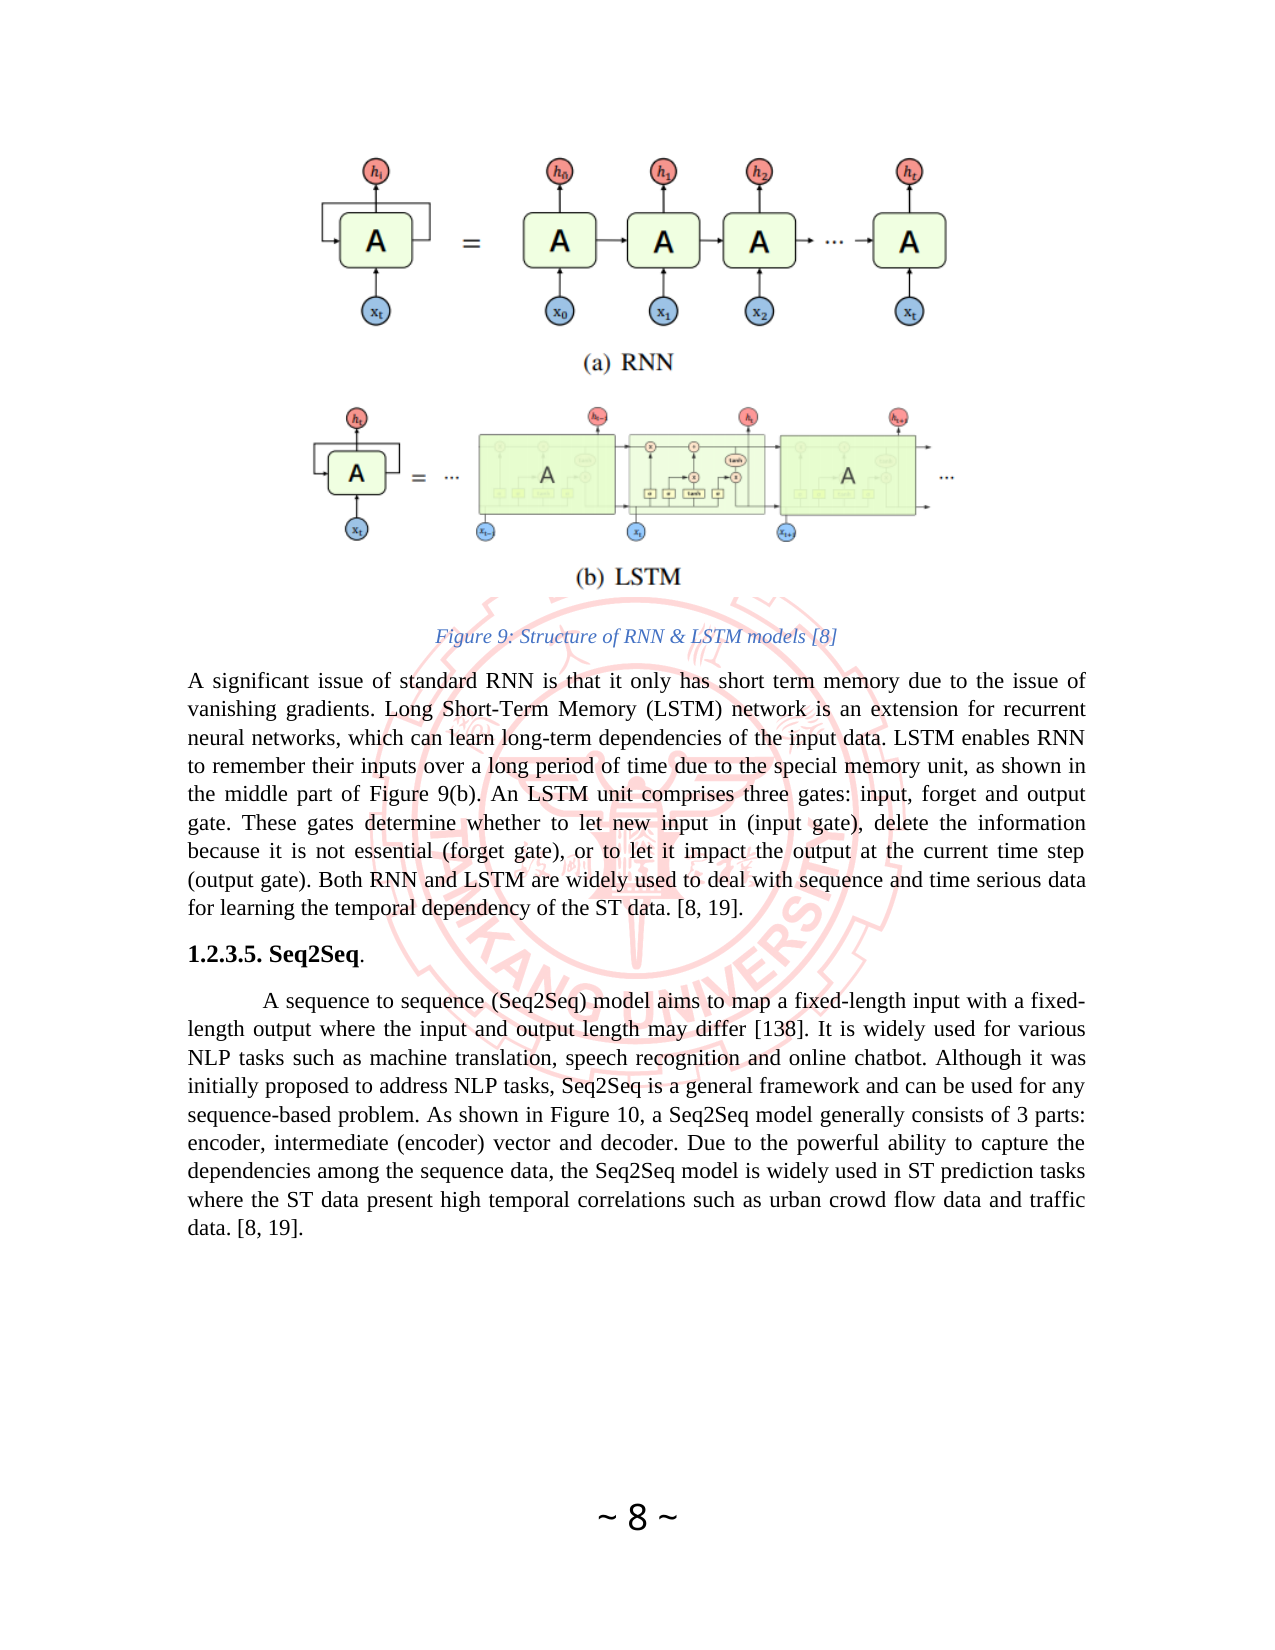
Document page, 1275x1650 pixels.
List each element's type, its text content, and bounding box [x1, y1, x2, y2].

text Figure 9: Structure of RNN & LSTM models [8] [187, 624, 1087, 648]
text A sequence to sequence (Seq2Seq) model aims to map a fixed-length input with a fixed-length output where the input and output length may differ [138]. It is widely used for various NLP tasks such as machine translation, speech recognition and online chatbot. Although it was initially proposed to address NLP tasks, Seq2Seq is a general framework and can be used for any sequence-based problem. As shown in Figure 10, a Seq2Seq model generally consists of 3 parts: encoder, intermediate (encoder) vector and decoder. Due to the powerful ability to capture the dependencies among the sequence data, the Seq2Seq model is widely used in ST prediction tasks where the ST data present high temporal correlations such as urban crowd flow data and traffic data. [8, 19]. [187, 987, 1087, 1241]
text A significant issue of standard RNN is that it only has short term memory due to the issue of vanishing gradients. Long Short-Term Memory (LSTM) network is an extension for recurrent neural networks, which can learn long-term dependencies of the input data. LSTM enables RNN to remember their inputs over a long period of time due to the special memory unit, as shown in the middle part of Figure 9(b). An LSTM unit comprises three gates: input, forget and output gate. These gates determine whether to let new input in (input gate), delete the information because it is not essential (forget gate), or to let it impact the output at the current time step (output gate). Both RNN and LSTM are widely used to deal with sequence and time serious data for learning the temporal dependency of the ST data. [8, 19]. [187, 667, 1087, 921]
picture [305, 150, 970, 597]
text 1.2.3.5. Seq2Seq. [187, 939, 1087, 968]
